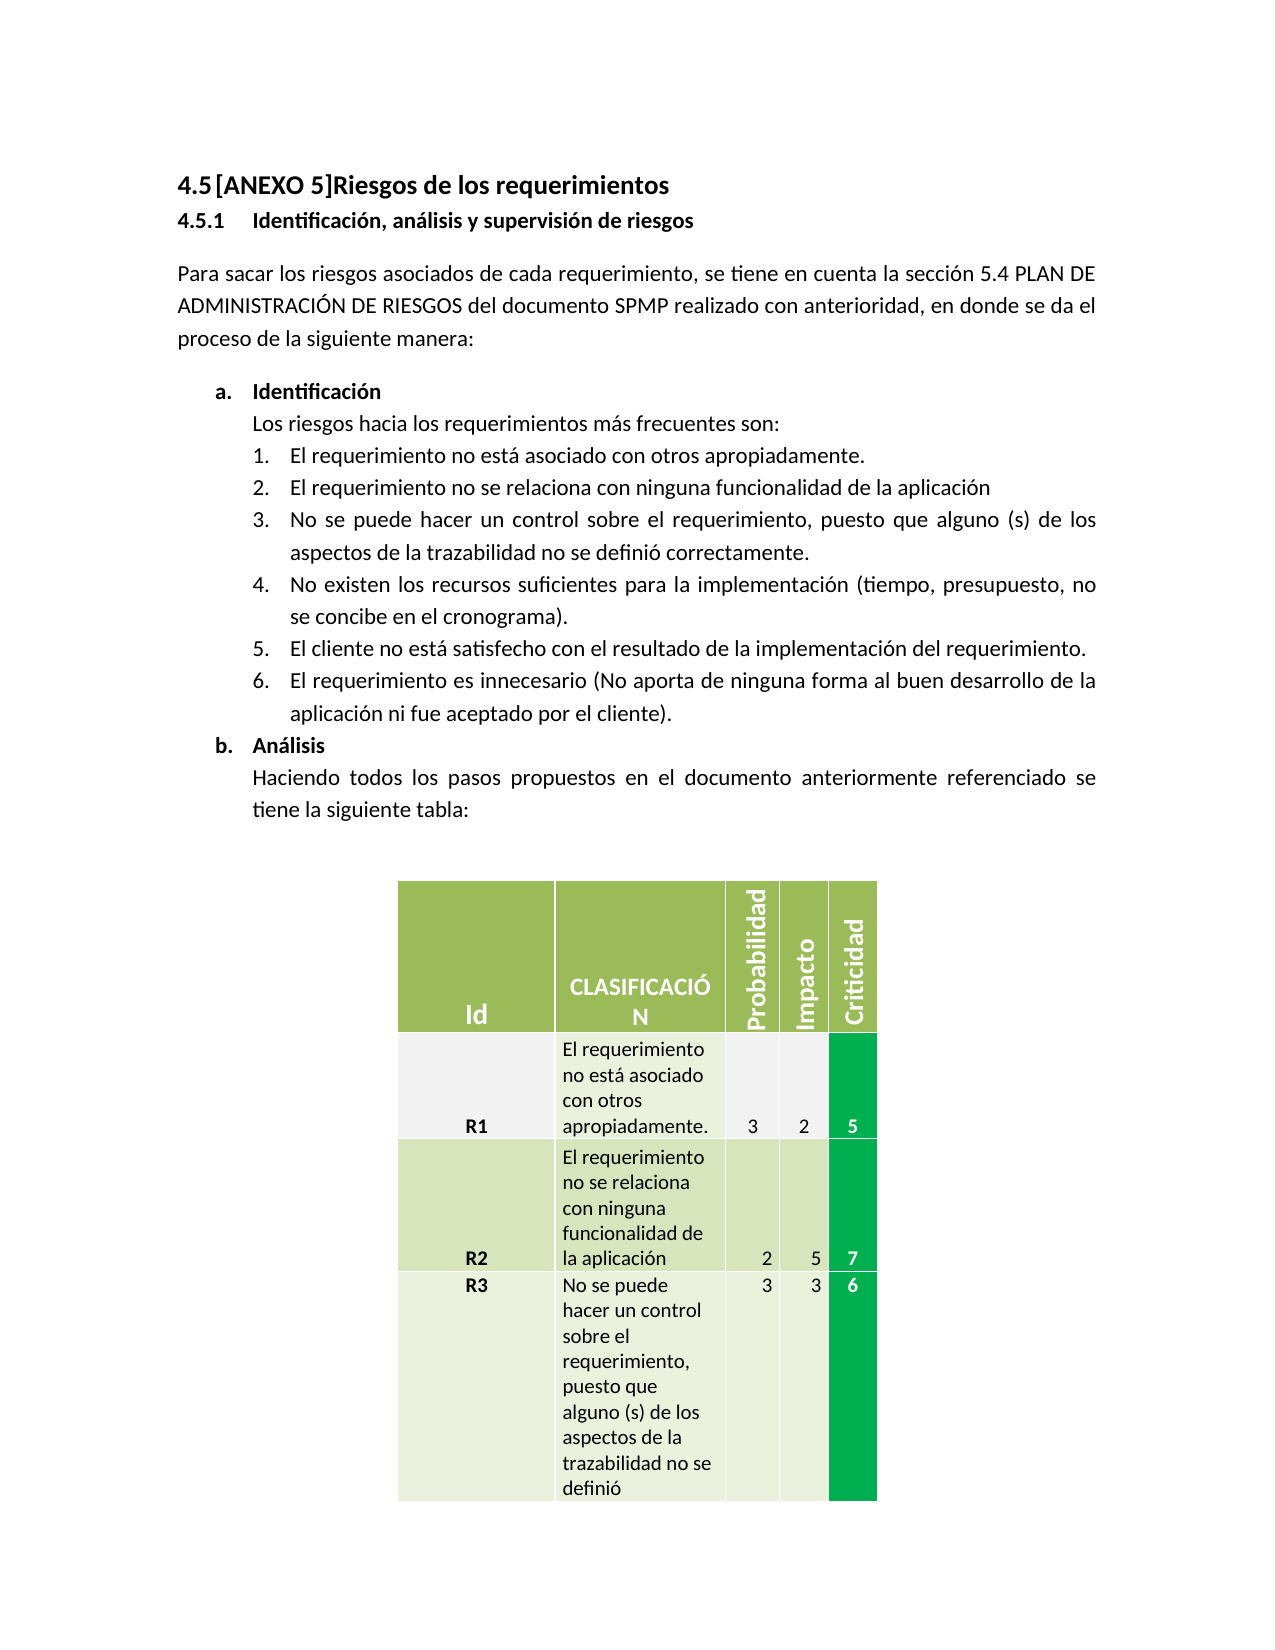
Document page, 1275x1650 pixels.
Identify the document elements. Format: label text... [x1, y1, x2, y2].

list El requerimiento no se relaciona con ninguna funcionalidad de la aplicación [252, 473, 1098, 501]
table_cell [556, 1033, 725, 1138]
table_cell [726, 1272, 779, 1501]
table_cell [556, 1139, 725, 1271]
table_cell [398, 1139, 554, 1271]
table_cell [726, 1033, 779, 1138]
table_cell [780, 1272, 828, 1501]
list No se puede hacer un control sobre el requerimiento, puesto que alguno (s) de los aspectos de la trazabilidad no se definió correctamente. [252, 506, 1098, 566]
list Haciendo todos los pasos propuestos en el documento anteriormente referenciado se tiene la siguiente tabla: [252, 763, 1098, 823]
list Los riesgos hacia los requerimientos más frecuentes son: [252, 409, 1098, 437]
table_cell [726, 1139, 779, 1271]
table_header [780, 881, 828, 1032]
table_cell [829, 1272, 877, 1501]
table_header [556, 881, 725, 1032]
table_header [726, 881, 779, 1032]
list El requerimiento no está asociado con otros apropiadamente. [252, 441, 1098, 469]
subtitle [ANEXO 5]Riesgos de los requerimientos [177, 168, 1098, 201]
list No existen los recursos suficientes para la implementación (tiempo, presupuesto, no se concibe en el cronograma). [252, 570, 1098, 630]
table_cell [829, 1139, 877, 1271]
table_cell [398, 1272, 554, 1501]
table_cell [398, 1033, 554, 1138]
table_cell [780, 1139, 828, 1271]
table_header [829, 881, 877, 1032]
text Para sacar los riesgos asociados de cada requerimiento, se tiene en cuenta la sección 5.4 PLAN DE ADMINISTRACIÓN DE RIESGOS del documento SPMP realizado con anterioridad, en donde se da el proceso de la siguiente manera: [177, 259, 1098, 352]
list Identificación [215, 377, 1098, 405]
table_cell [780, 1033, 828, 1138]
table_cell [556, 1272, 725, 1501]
list El requerimiento es innecesario (No aporta de ninguna forma al buen desarrollo de la aplicación ni fue aceptado por el cliente). [252, 666, 1098, 727]
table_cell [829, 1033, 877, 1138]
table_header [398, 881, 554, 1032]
list Identificación, análisis y supervisión de riesgos [177, 206, 1098, 234]
list Análisis [215, 731, 1098, 759]
list El cliente no está satisfecho con el resultado de la implementación del requerimiento. [252, 634, 1098, 662]
